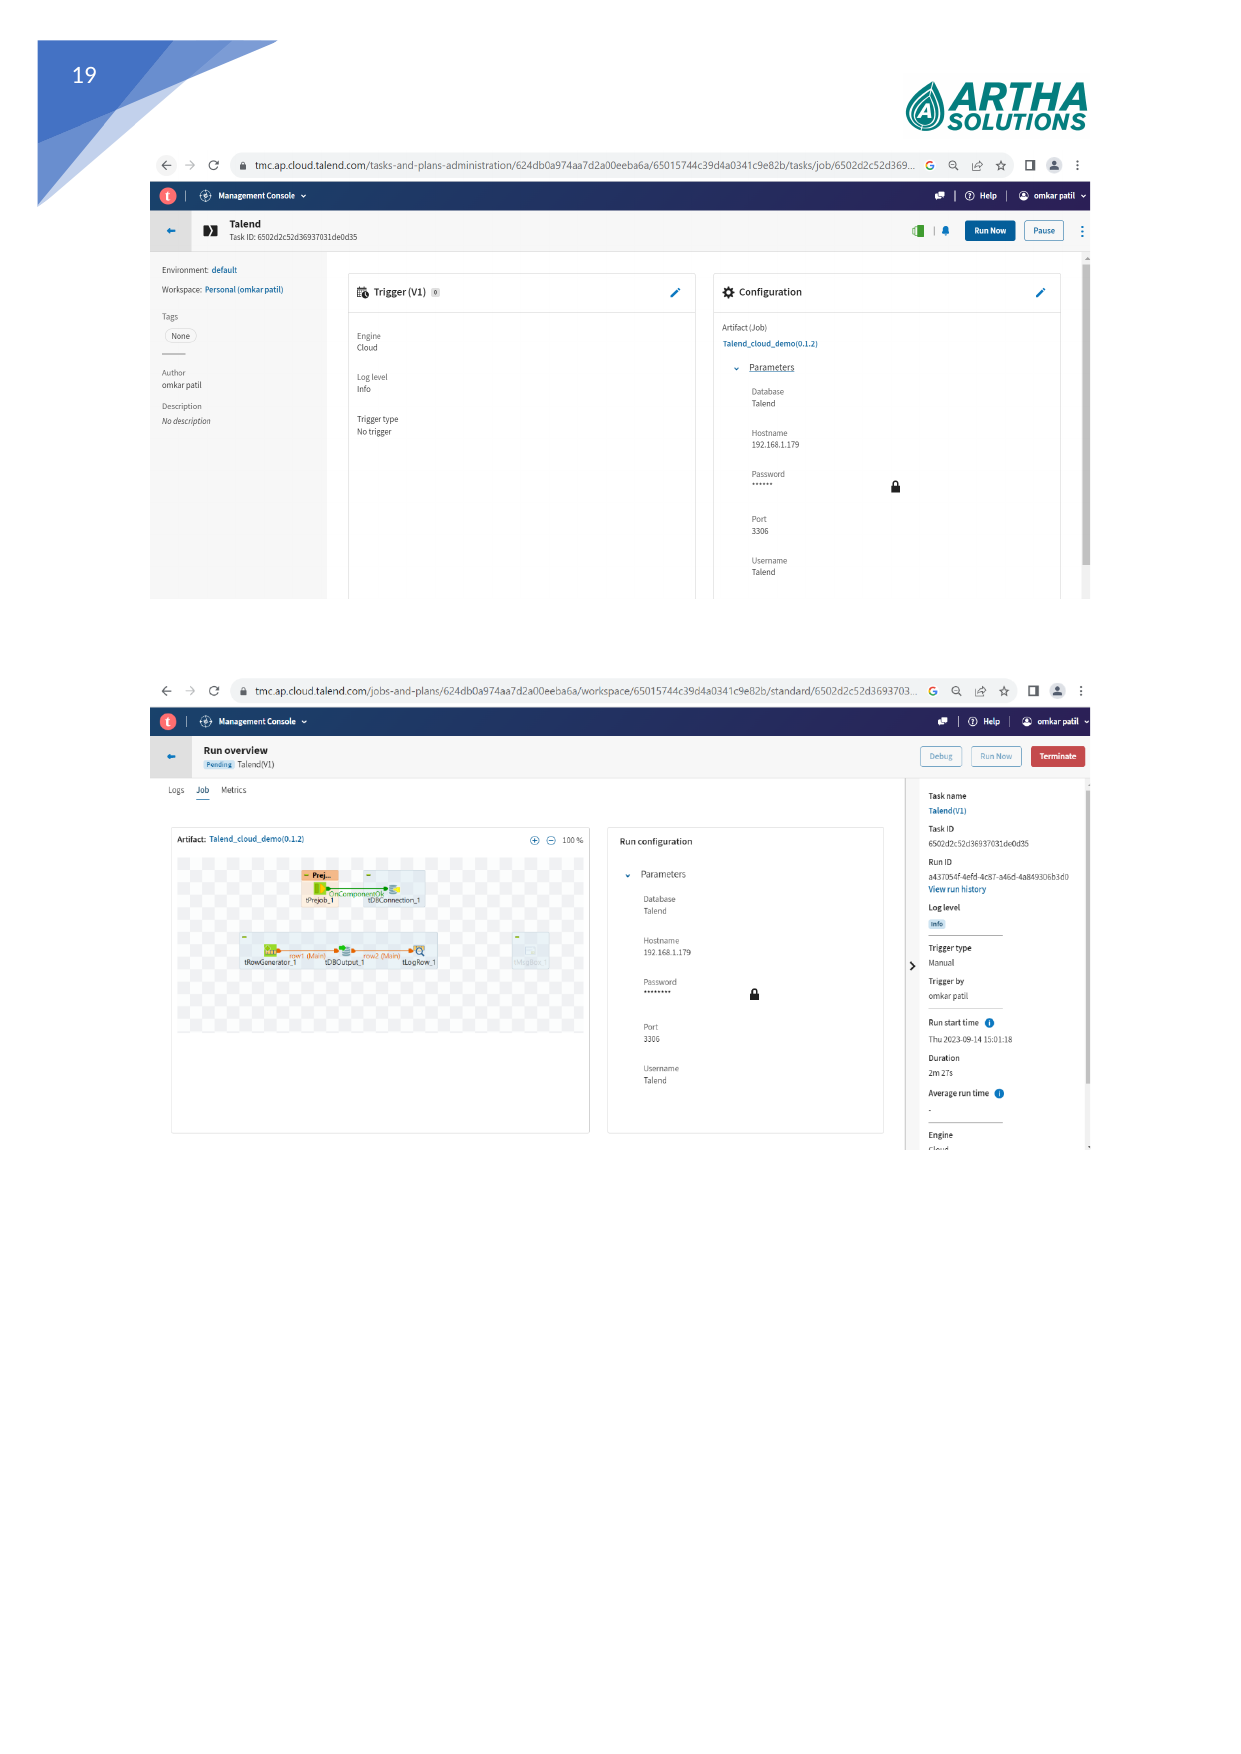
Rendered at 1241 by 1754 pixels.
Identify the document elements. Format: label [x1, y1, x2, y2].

picture [902, 73, 1091, 139]
picture [150, 675, 1091, 1150]
picture [37, 40, 1091, 599]
